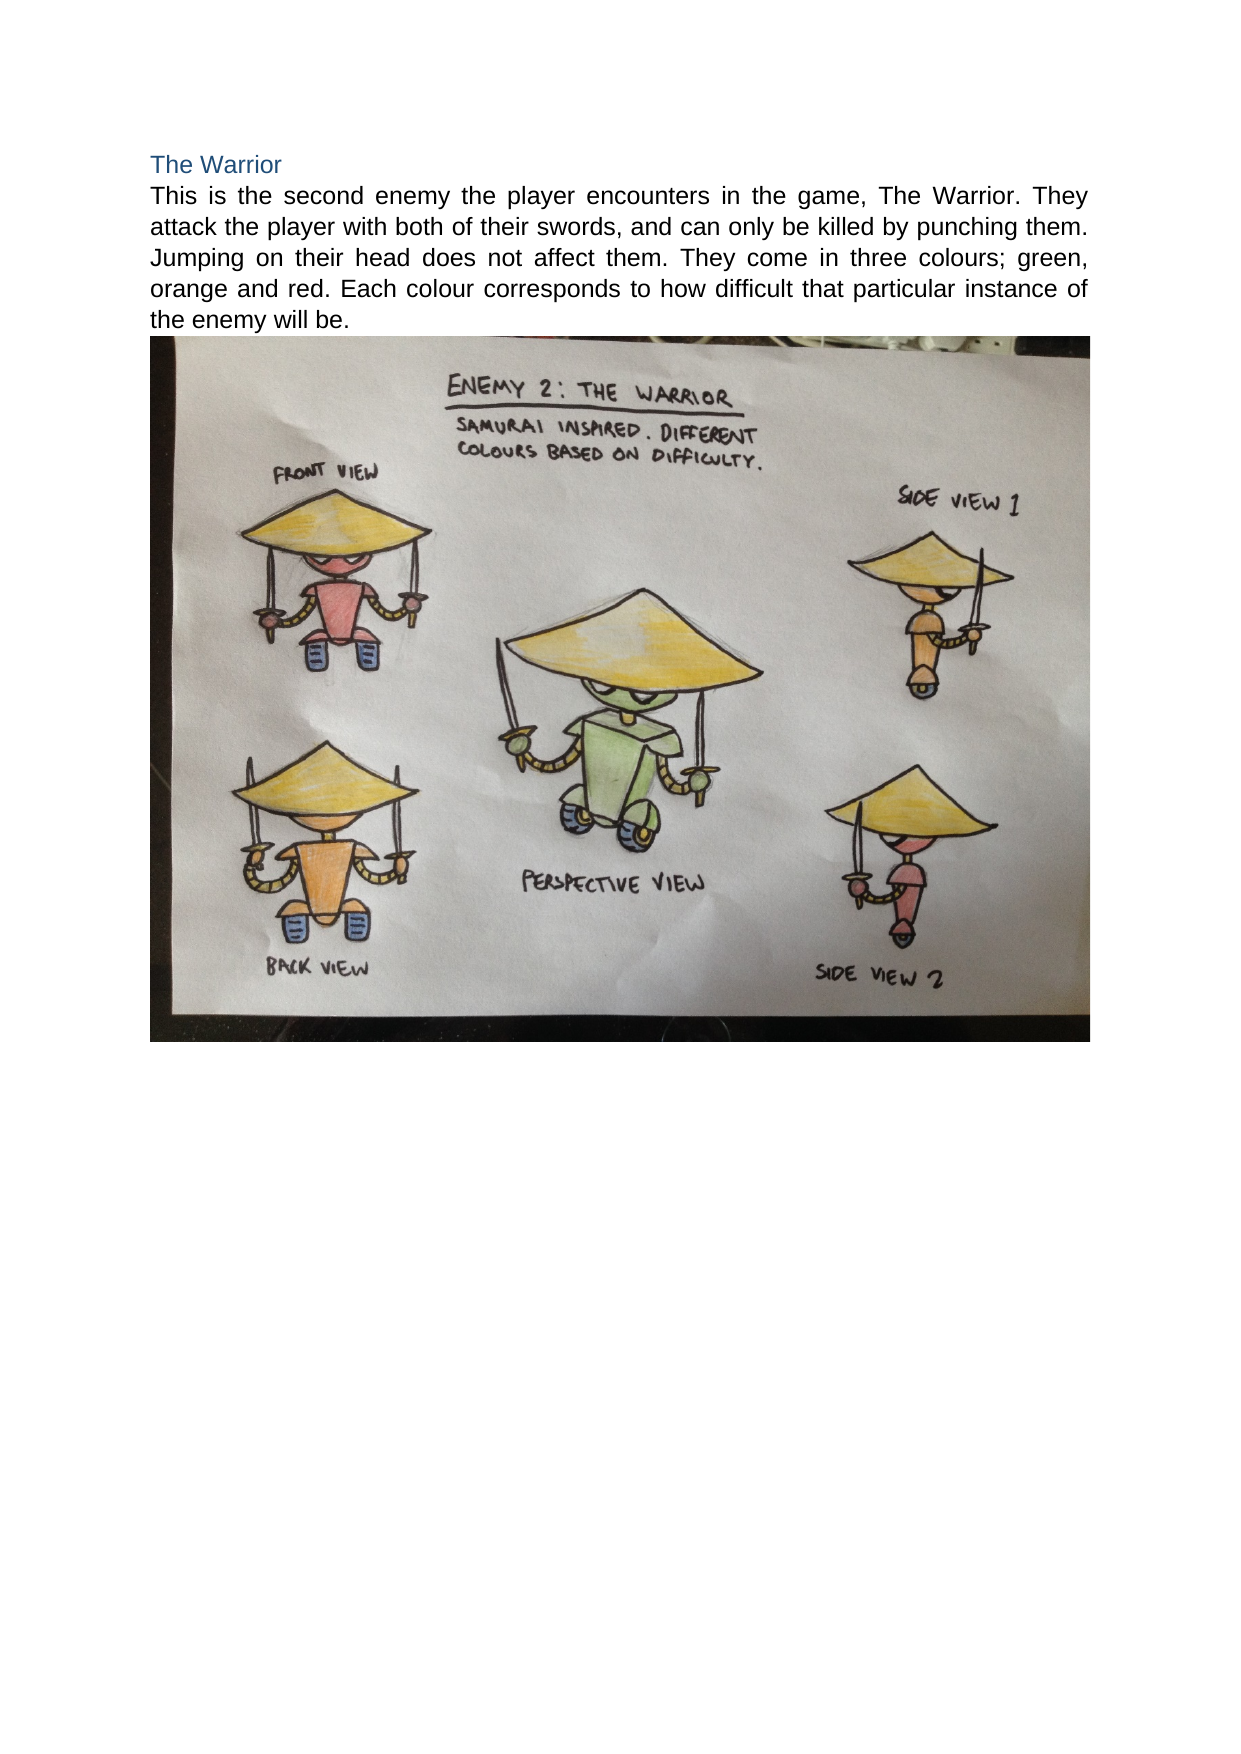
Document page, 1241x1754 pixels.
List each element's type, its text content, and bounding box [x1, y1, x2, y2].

subtitle The Warrior [150, 150, 1090, 179]
picture [150, 336, 1091, 1042]
text This is the second enemy the player encounters in the game, The Warrior. They attack the player with both of their swords, and can only be killed by punching them. Jumping on their head does not affect them. They come in three colours; green, orange and red. Each colour corresponds to how difficult that particular instance of the enemy will be. [150, 181, 1090, 334]
